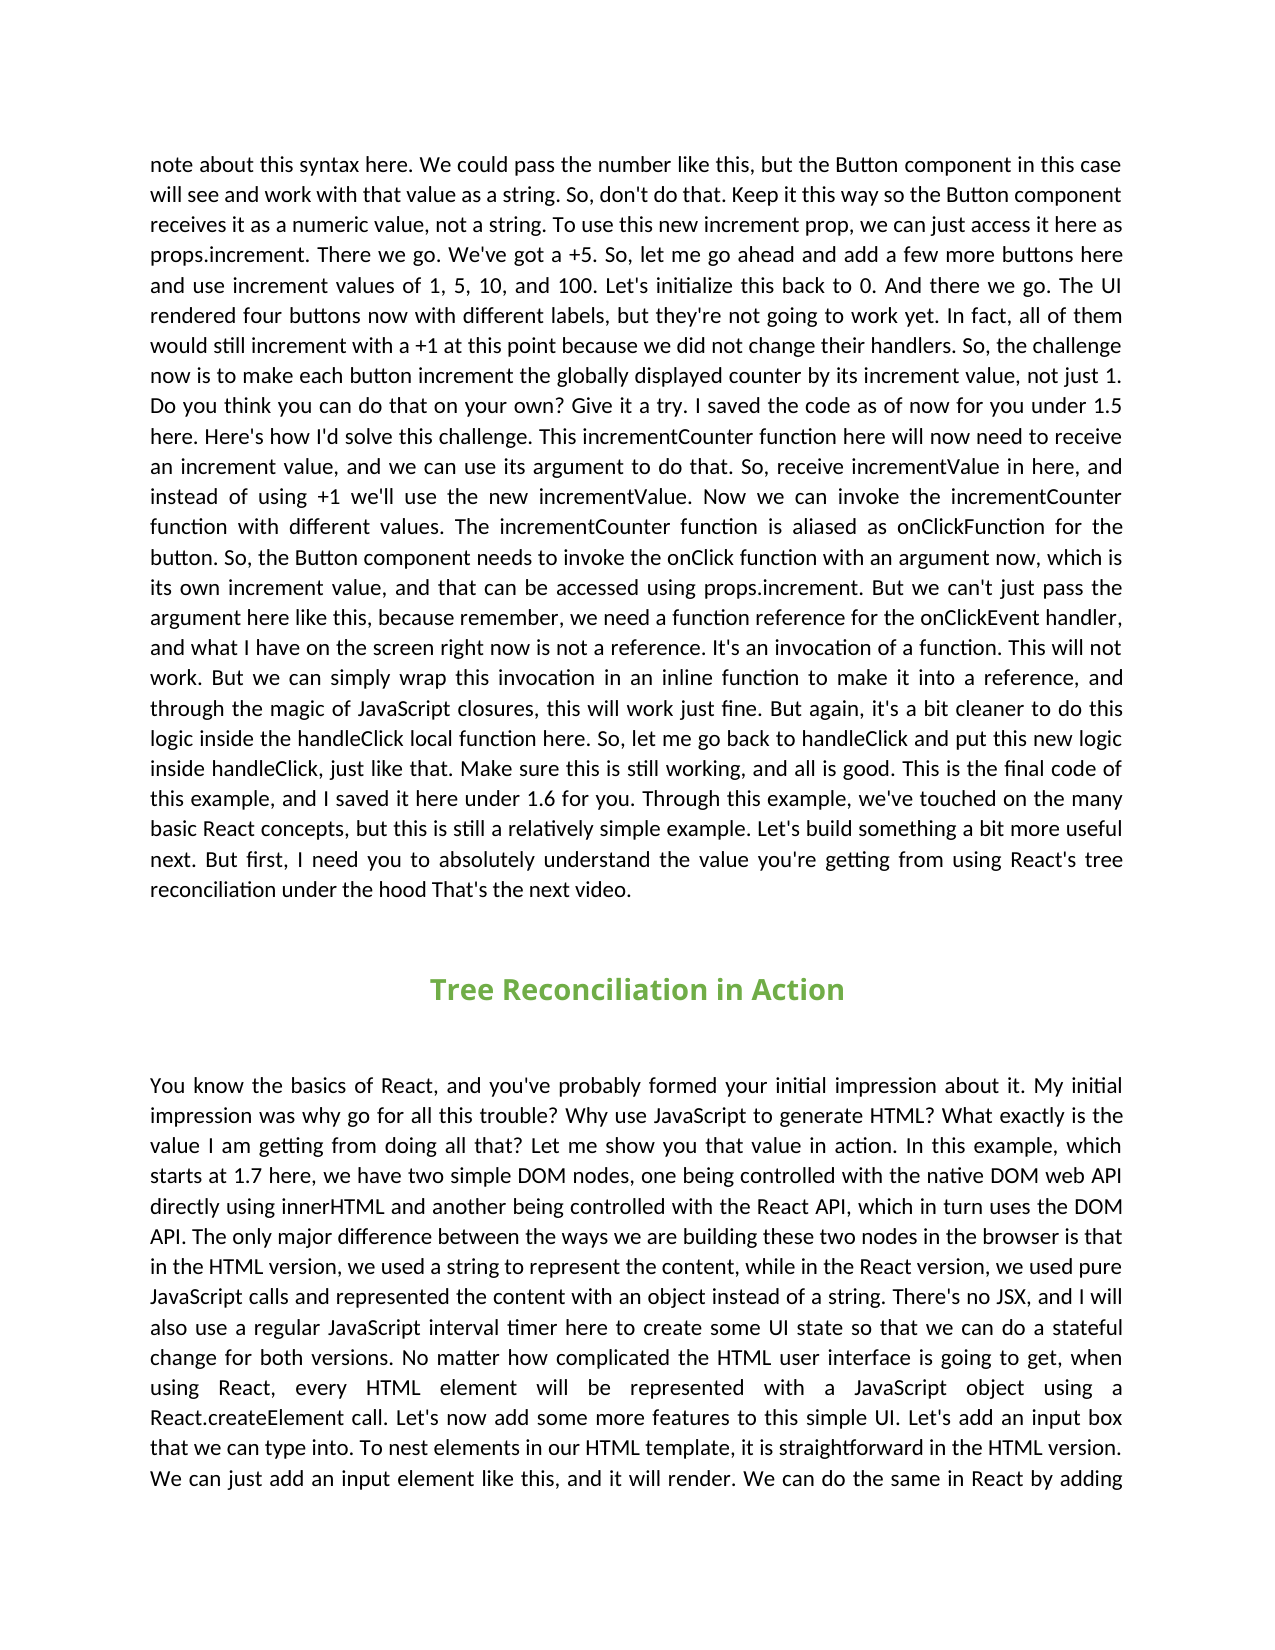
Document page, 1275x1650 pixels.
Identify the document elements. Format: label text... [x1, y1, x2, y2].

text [150, 150, 1125, 903]
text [150, 1071, 1125, 1492]
subtitle Tree Reconciliation in Action [150, 969, 1125, 1008]
